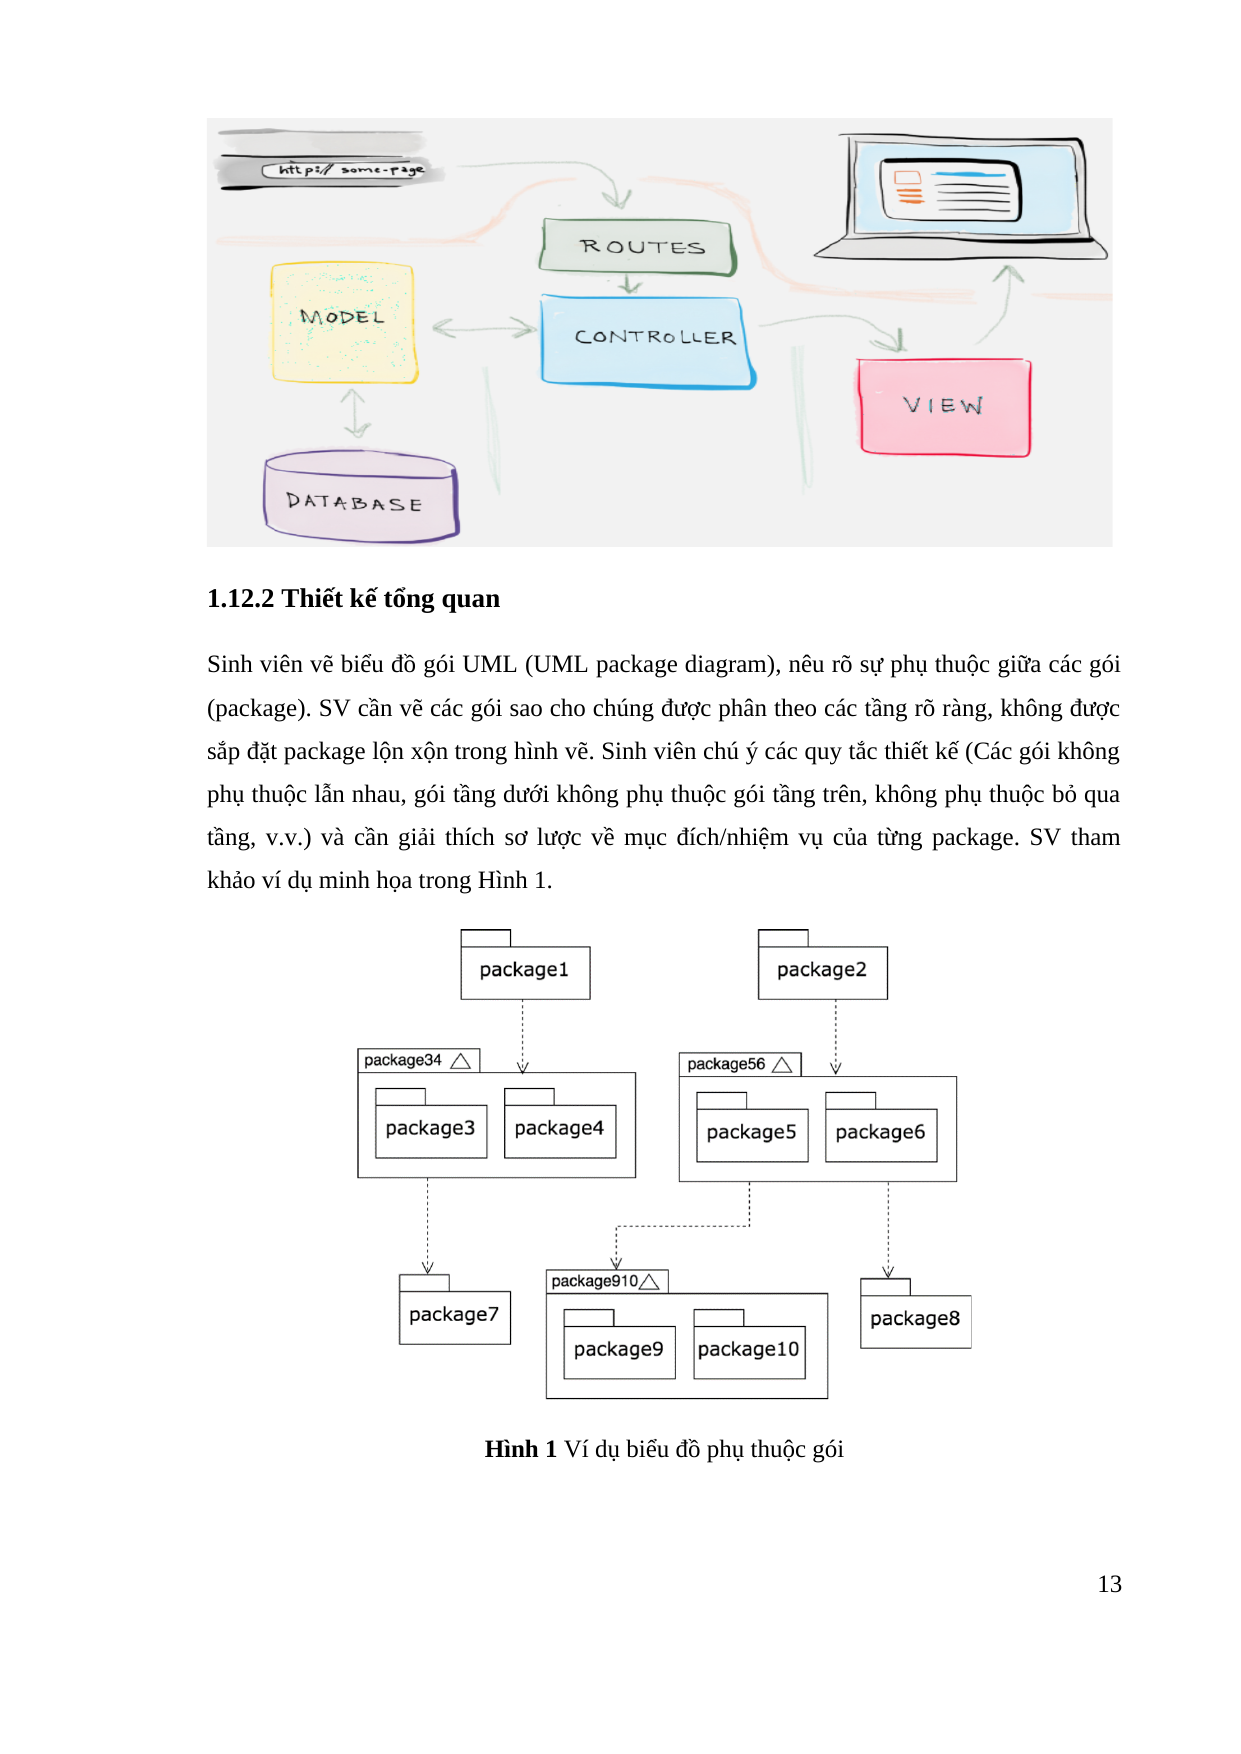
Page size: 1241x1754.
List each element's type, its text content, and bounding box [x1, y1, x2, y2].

text Hình 1 Ví dụ biểu đồ phụ thuộc gói [207, 1434, 1122, 1463]
subtitle Thiết kế tổng quan [207, 582, 1122, 613]
text Sinh viên vẽ biểu đồ gói UML (UML package diagram), nêu rõ sự phụ thuộc giữa các gói (package). SV cần vẽ các gói sao cho chúng được phân theo các tầng rõ ràng, không được sắp đặt package lộn xộn trong hình vẽ. Sinh viên chú ý các quy tắc thiết kế (Các gói không phụ thuộc lẫn nhau, gói tầng dưới không phụ thuộc gói tầng trên, không phụ thuộc bỏ qua tầng, v.v.) và cần giải thích sơ lược về mục đích/nhiệm vụ của từng package. SV tham khảo ví dụ minh họa trong Hình 1. [207, 649, 1122, 894]
picture [206, 118, 1113, 547]
picture [357, 929, 972, 1400]
